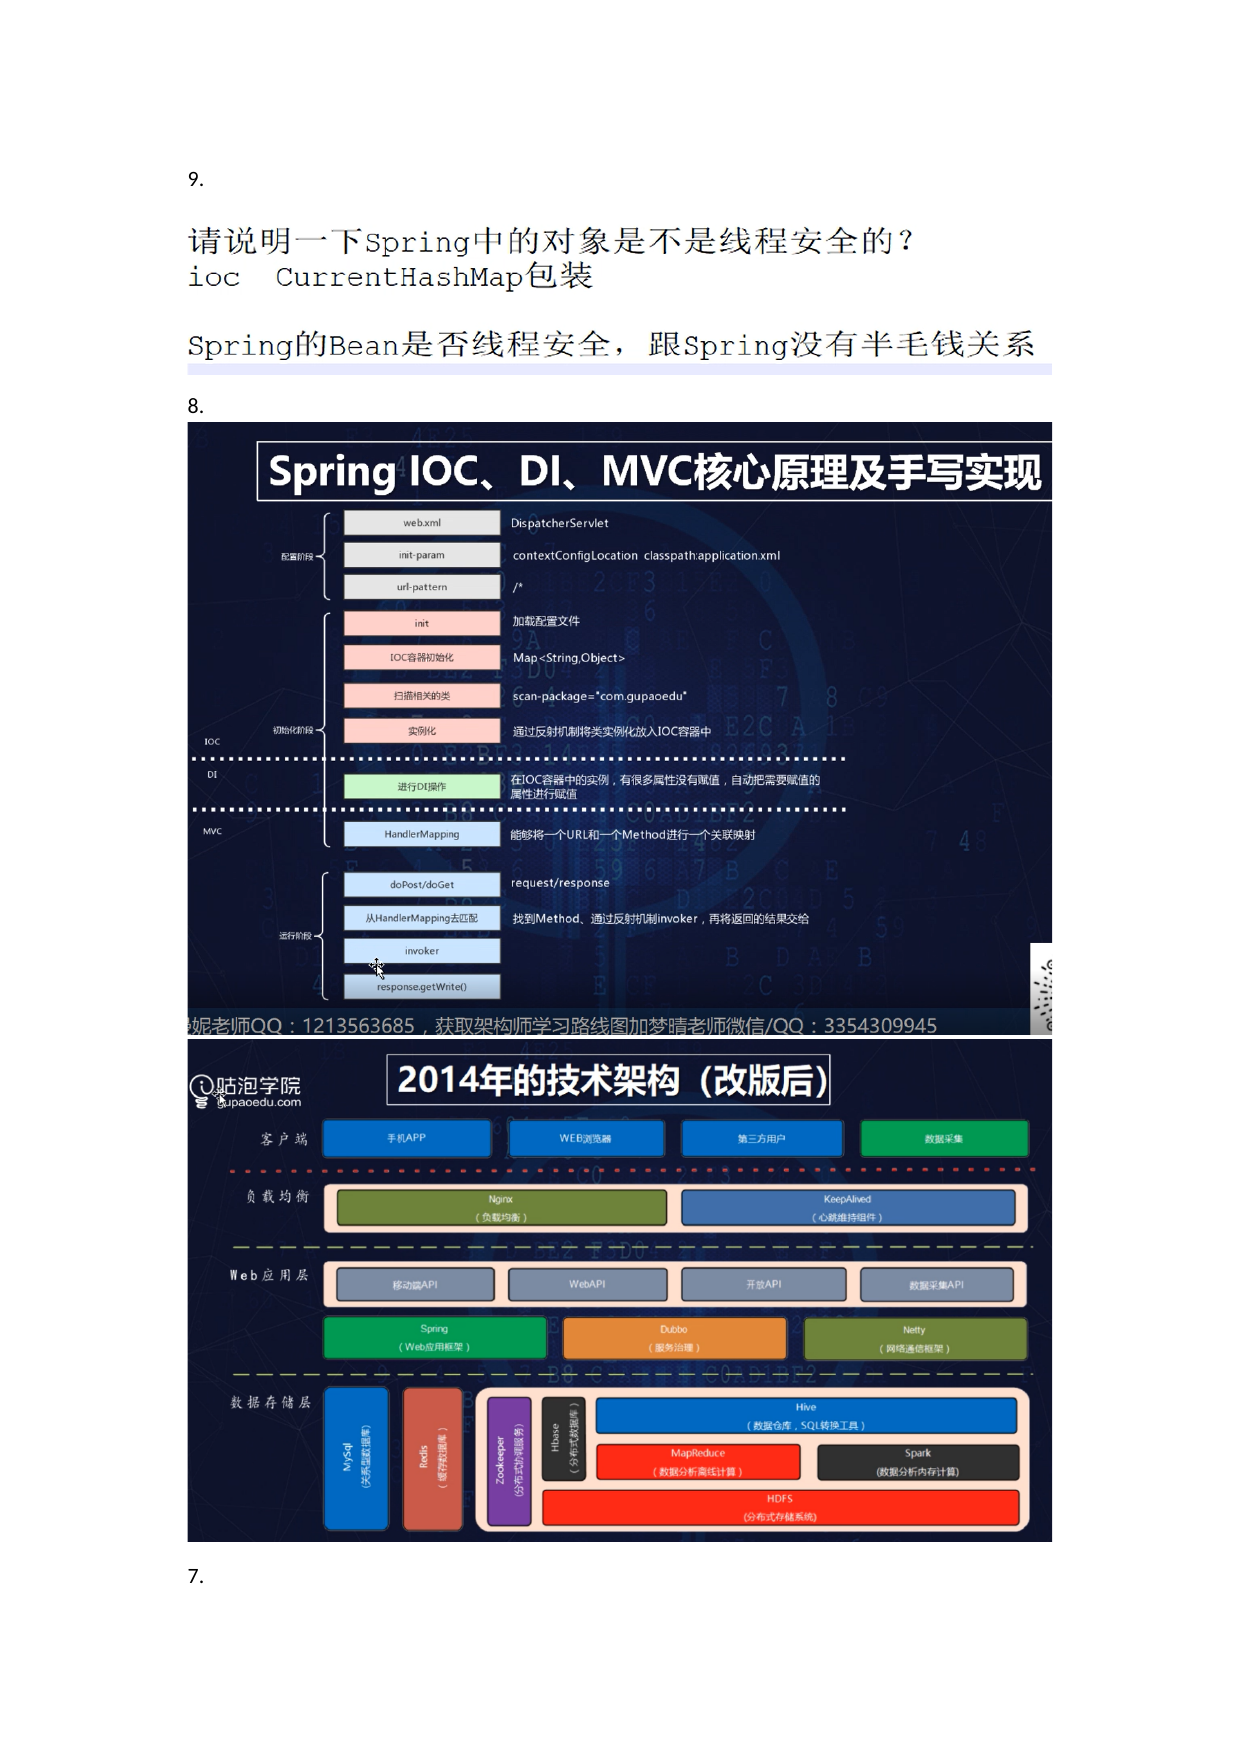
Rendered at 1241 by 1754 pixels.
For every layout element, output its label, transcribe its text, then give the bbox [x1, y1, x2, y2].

list 7. [187, 1559, 1053, 1592]
picture [187, 194, 1052, 375]
picture [187, 1039, 1053, 1542]
list 8. [187, 389, 1053, 422]
picture [187, 422, 1053, 1035]
